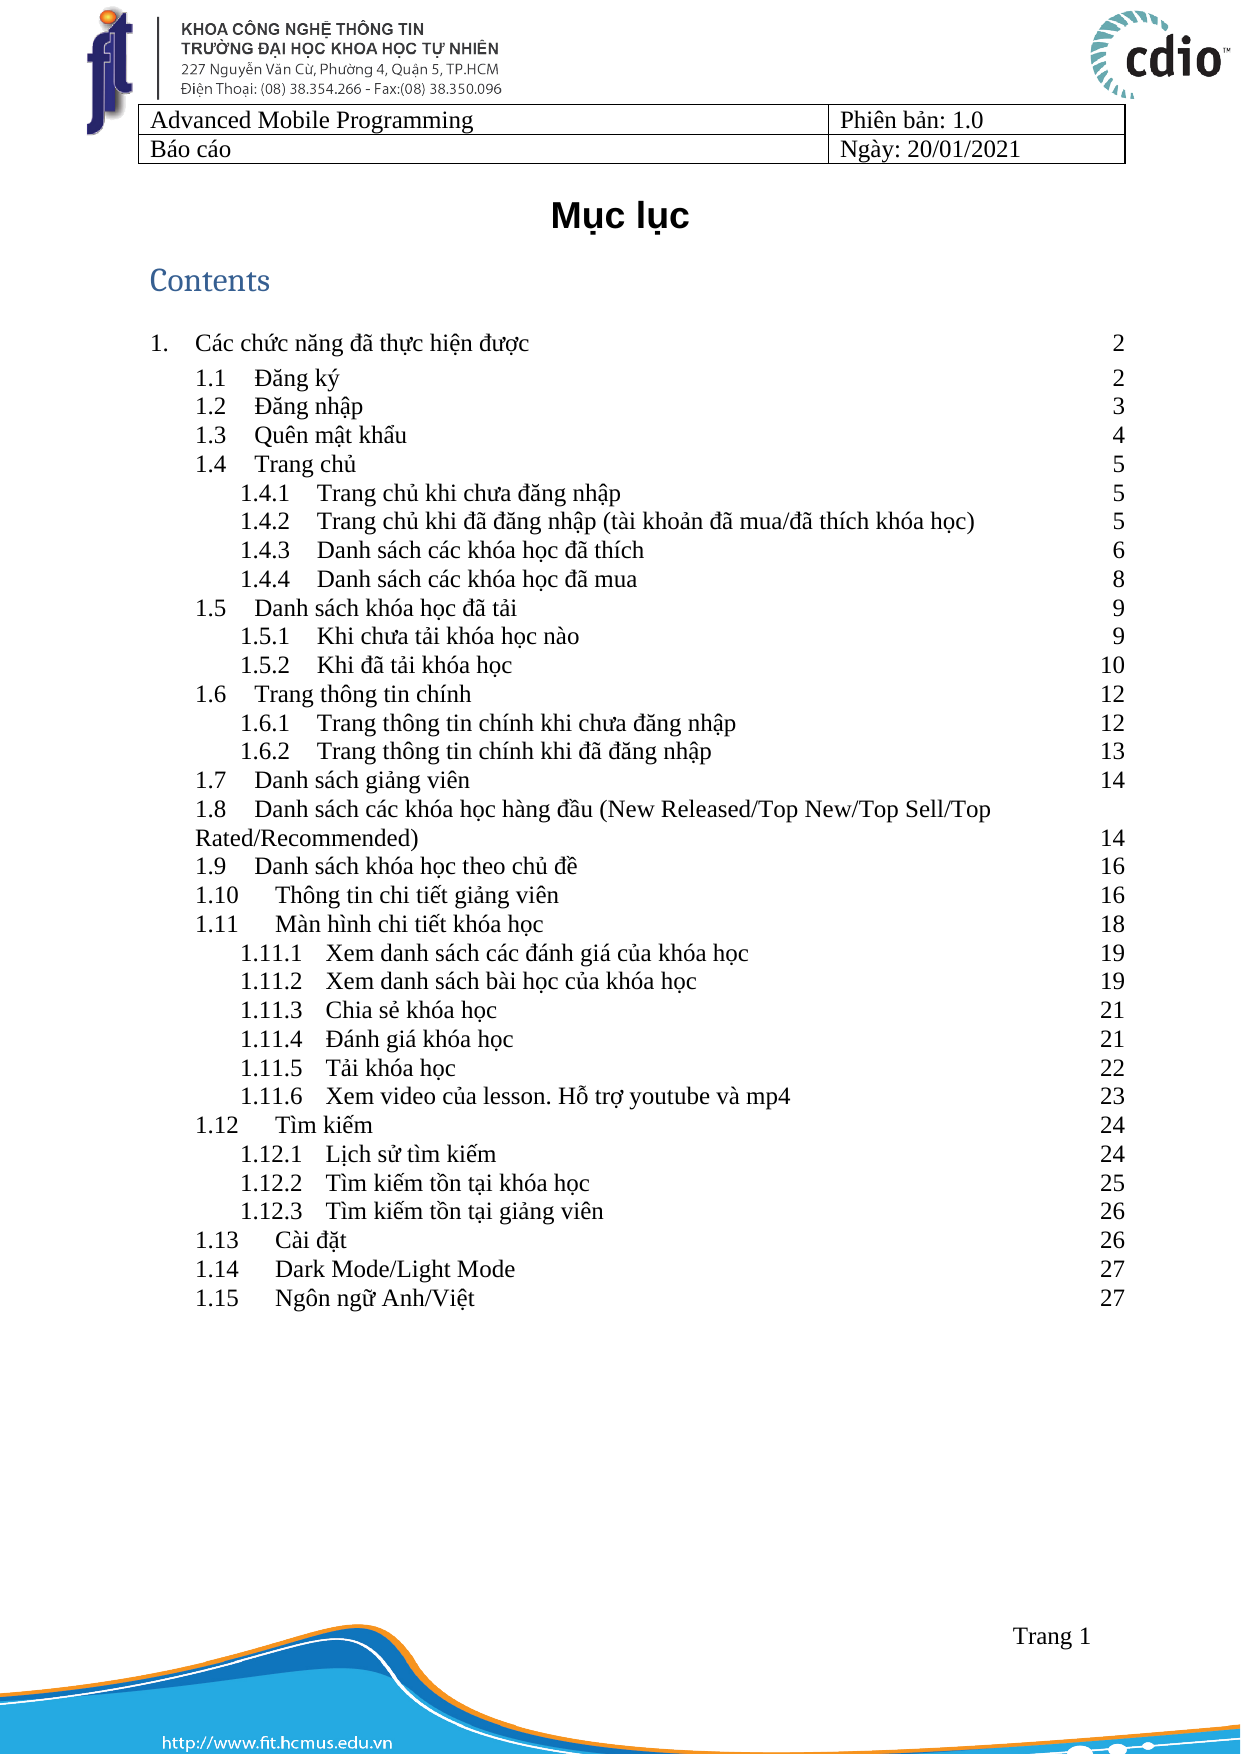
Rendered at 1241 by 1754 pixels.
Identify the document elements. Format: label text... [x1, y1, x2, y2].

picture [139, 105, 828, 134]
picture [829, 135, 1124, 159]
picture [829, 105, 1124, 134]
title Mục lục [150, 193, 1090, 236]
picture [139, 135, 828, 159]
picture [0, 1621, 1241, 1754]
picture [63, 0, 1241, 159]
